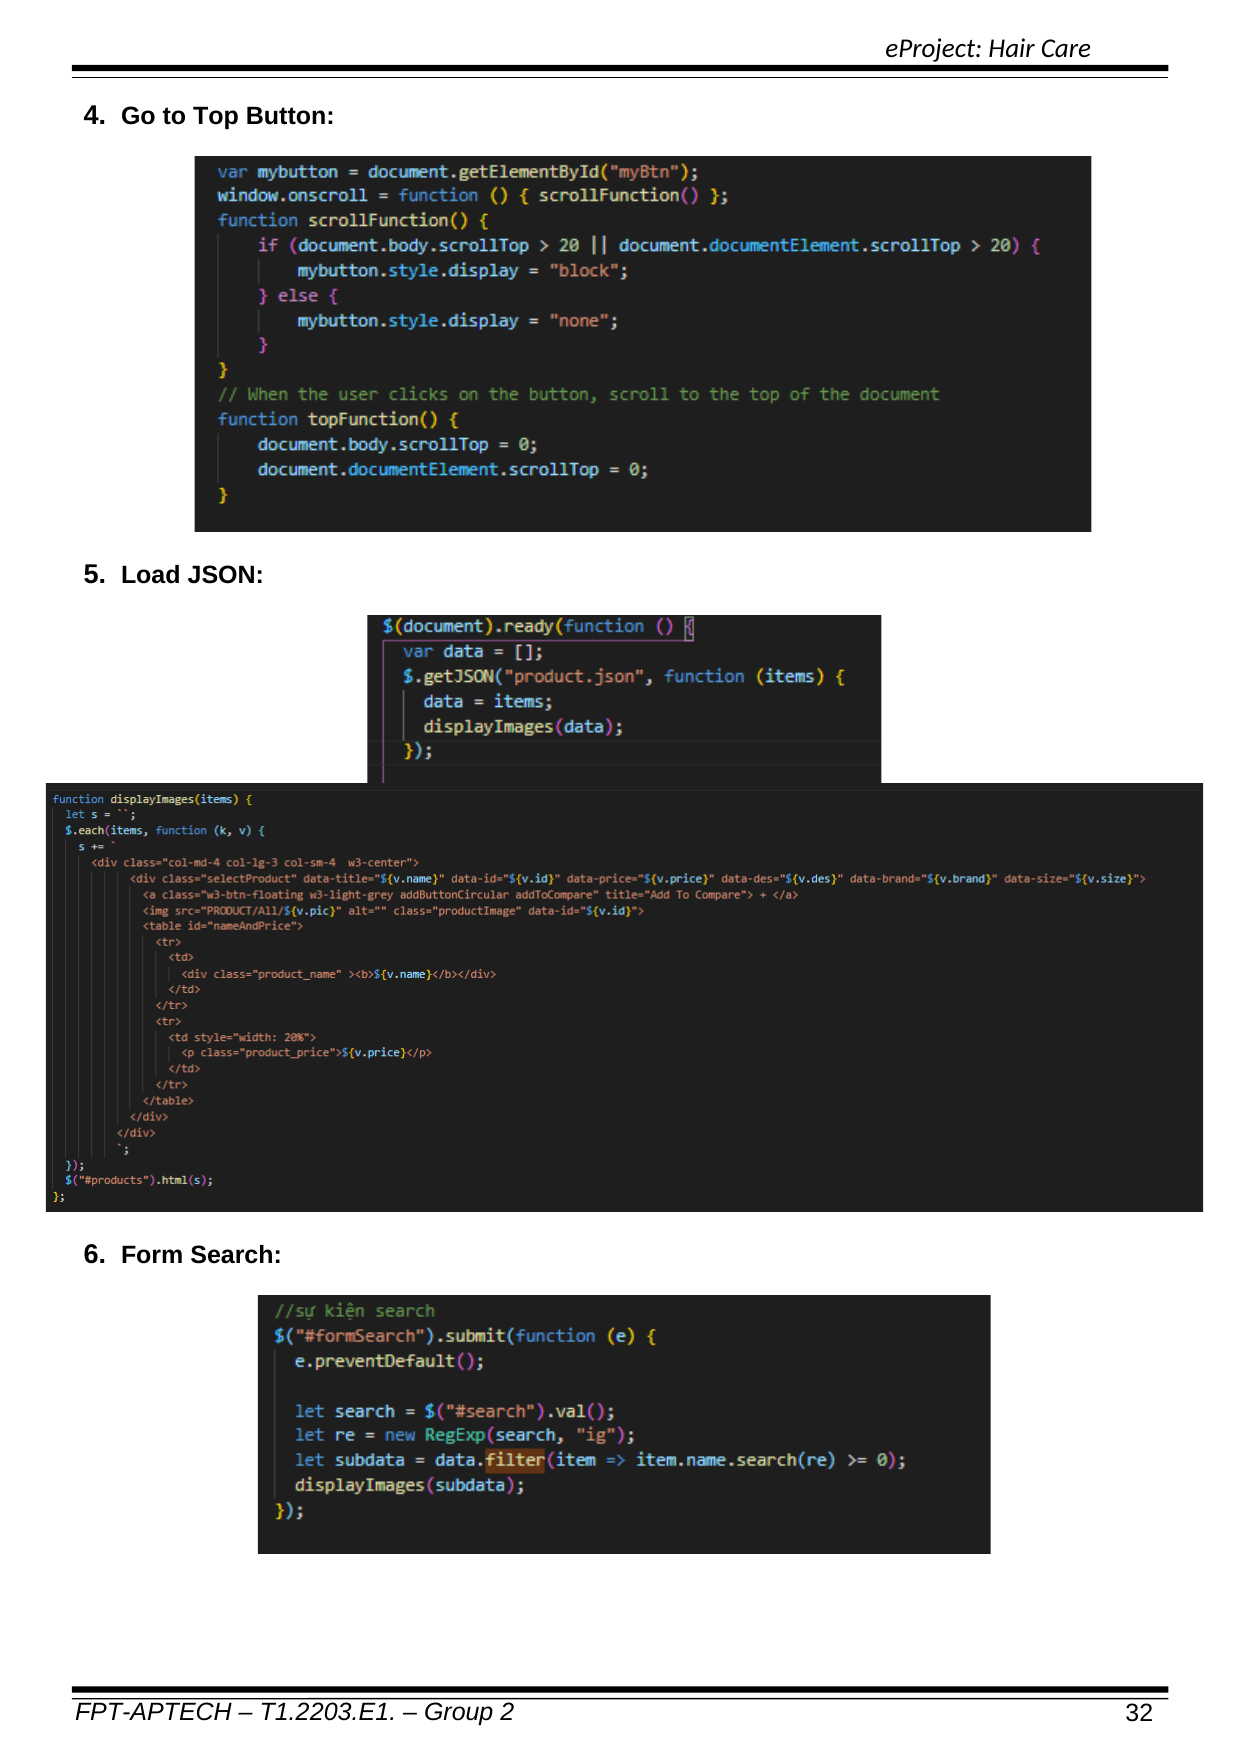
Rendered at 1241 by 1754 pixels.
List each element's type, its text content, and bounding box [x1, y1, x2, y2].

subtitle Load JSON: [83, 558, 1203, 589]
picture [194, 156, 1092, 532]
subtitle Go to Top Button: [83, 99, 1203, 131]
picture [45, 615, 1204, 1212]
picture [257, 1295, 991, 1554]
subtitle Form Search: [83, 1238, 1203, 1269]
